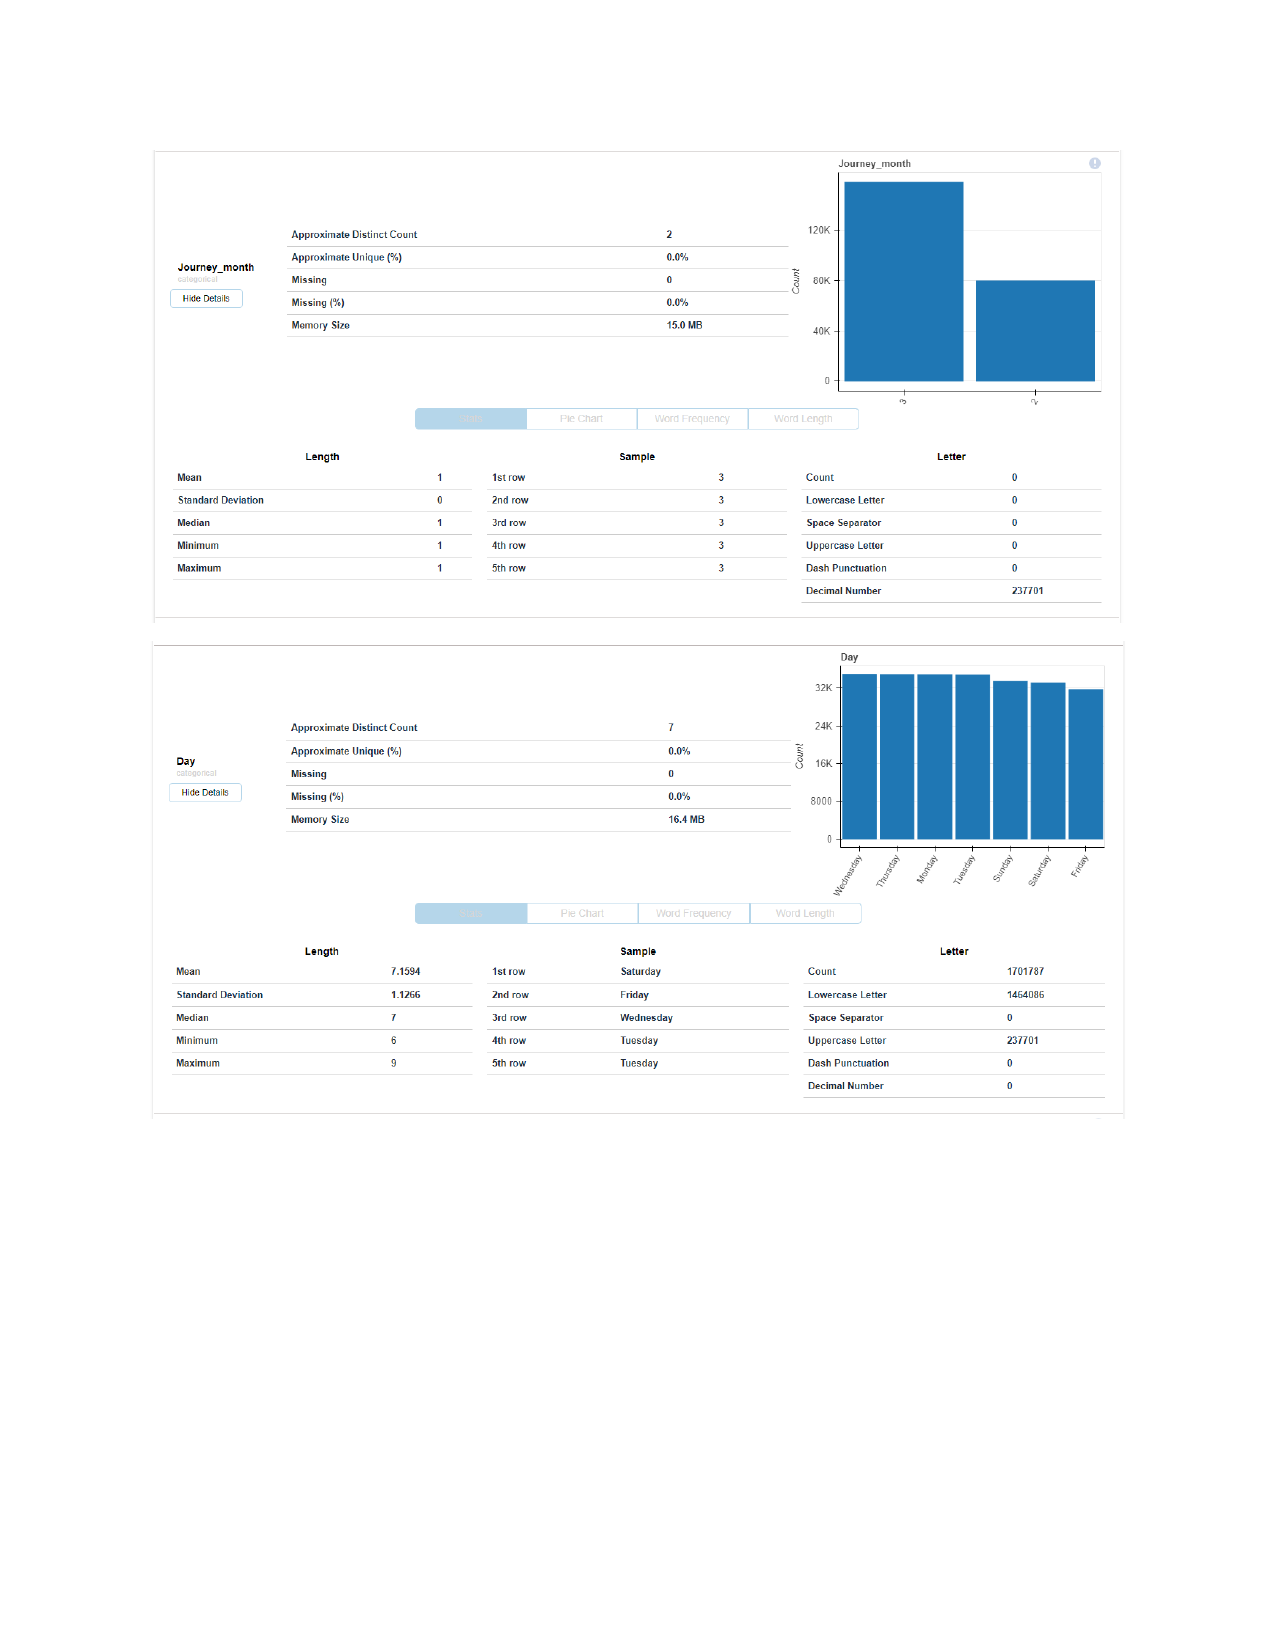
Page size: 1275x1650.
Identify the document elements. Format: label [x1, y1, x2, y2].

picture [150, 641, 1125, 1119]
picture [150, 150, 1125, 623]
